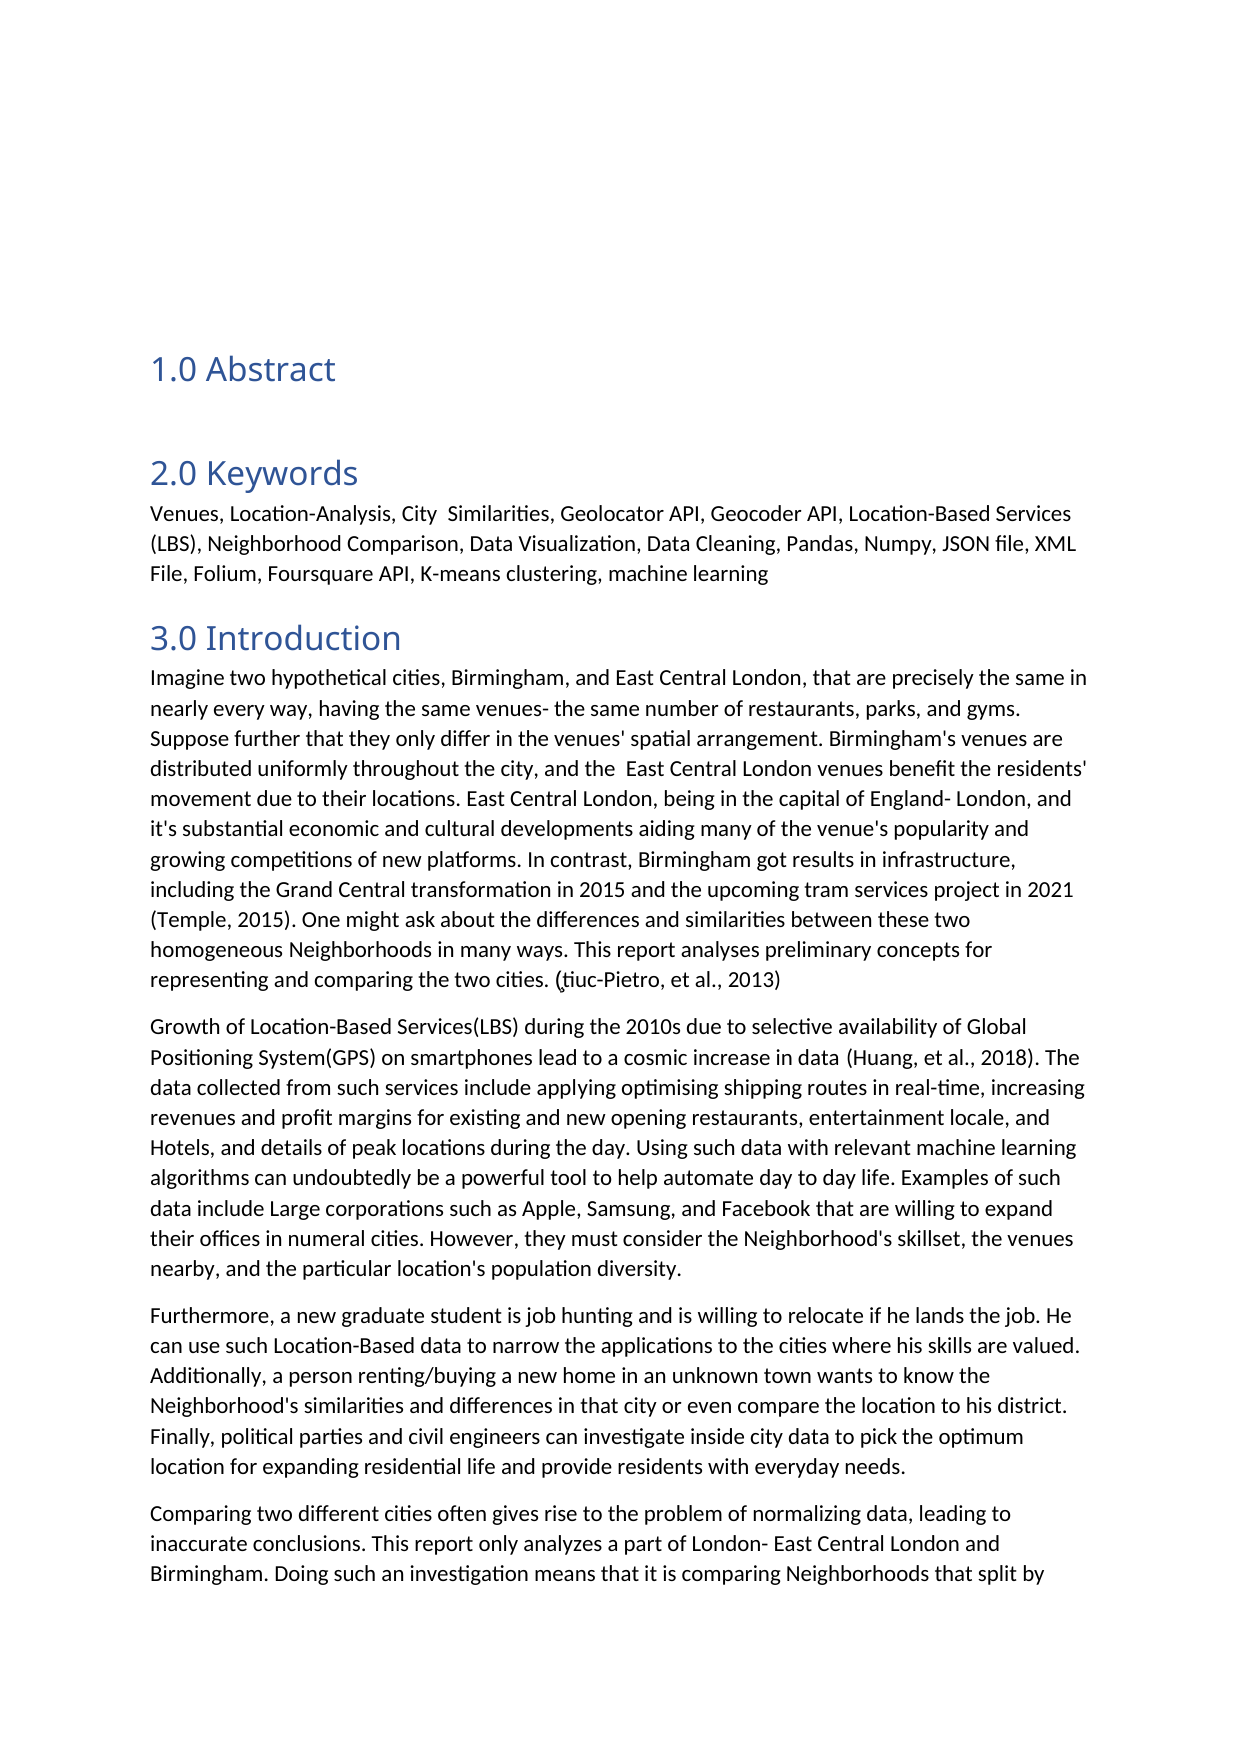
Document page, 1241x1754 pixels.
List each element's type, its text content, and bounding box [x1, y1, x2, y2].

text Growth of Location-Based Services(LBS) during the 2010s due to selective availability of Global Positioning System(GPS) on smartphones lead to a cosmic increase in data. The data collected from such services include applying optimising shipping routes in real-time, increasing revenues and profit margins for existing and new opening restaurants, entertainment locale, and Hotels, and details of peak locations during the day. Using such data with relevant machine learning algorithms can undoubtedly be a powerful tool to help automate day to day life. Examples of such data include Large corporations such as Apple, Samsung, and Facebook that are willing to expand their offices in numeral cities. However, they must consider the Neighborhood's skillset, the venues nearby, and the particular location's population diversity. [150, 1012, 1090, 1282]
text Furthermore, a new graduate student is job hunting and is willing to relocate if he lands the job. He can use such Location-Based data to narrow the applications to the cities where his skills are valued. Additionally, a person renting/buying a new home in an unknown town wants to know the Neighborhood's similarities and differences in that city or even compare the location to his district. Finally, political parties and civil engineers can investigate inside city data to pick the optimum location for expanding residential life and provide residents with everyday needs. [150, 1301, 1090, 1480]
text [150, 1499, 1090, 1587]
text Venues, Location-Analysis, City Similarities, Geolocator API, Geocoder API, Location-Based Services (LBS), Neighborhood Comparison, Data Visualization, Data Cleaning, Pandas, Numpy, JSON file, XML File, Folium, Foursquare API, K-means clustering, machine learning [150, 499, 1090, 587]
text Imagine two hypothetical cities, Birmingham, and East Central London, that are precisely the same in nearly every way, having the same venues- the same number of restaurants, parks, and gyms. Suppose further that they only differ in the venues' spatial arrangement. Birmingham's venues are distributed uniformly throughout the city, and the East Central London venues benefit the residents' movement due to their locations. East Central London, being in the capital of England- London, and it's substantial economic and cultural developments aiding many of the venue's popularity and growing competitions of new platforms. In contrast, Birmingham got results in infrastructure, including the Grand Central transformation in 2015 and the upcoming tram services project in 2021. One might ask about the differences and similarities between these two homogeneous Neighborhoods in many ways. This report analyses preliminary concepts for representing and comparing the two cities. [150, 663, 1090, 994]
subtitle 2.0 Keywords [150, 450, 1090, 495]
subtitle 3.0 Introduction [150, 614, 1090, 660]
subtitle 1.0 Abstract [150, 346, 1090, 391]
